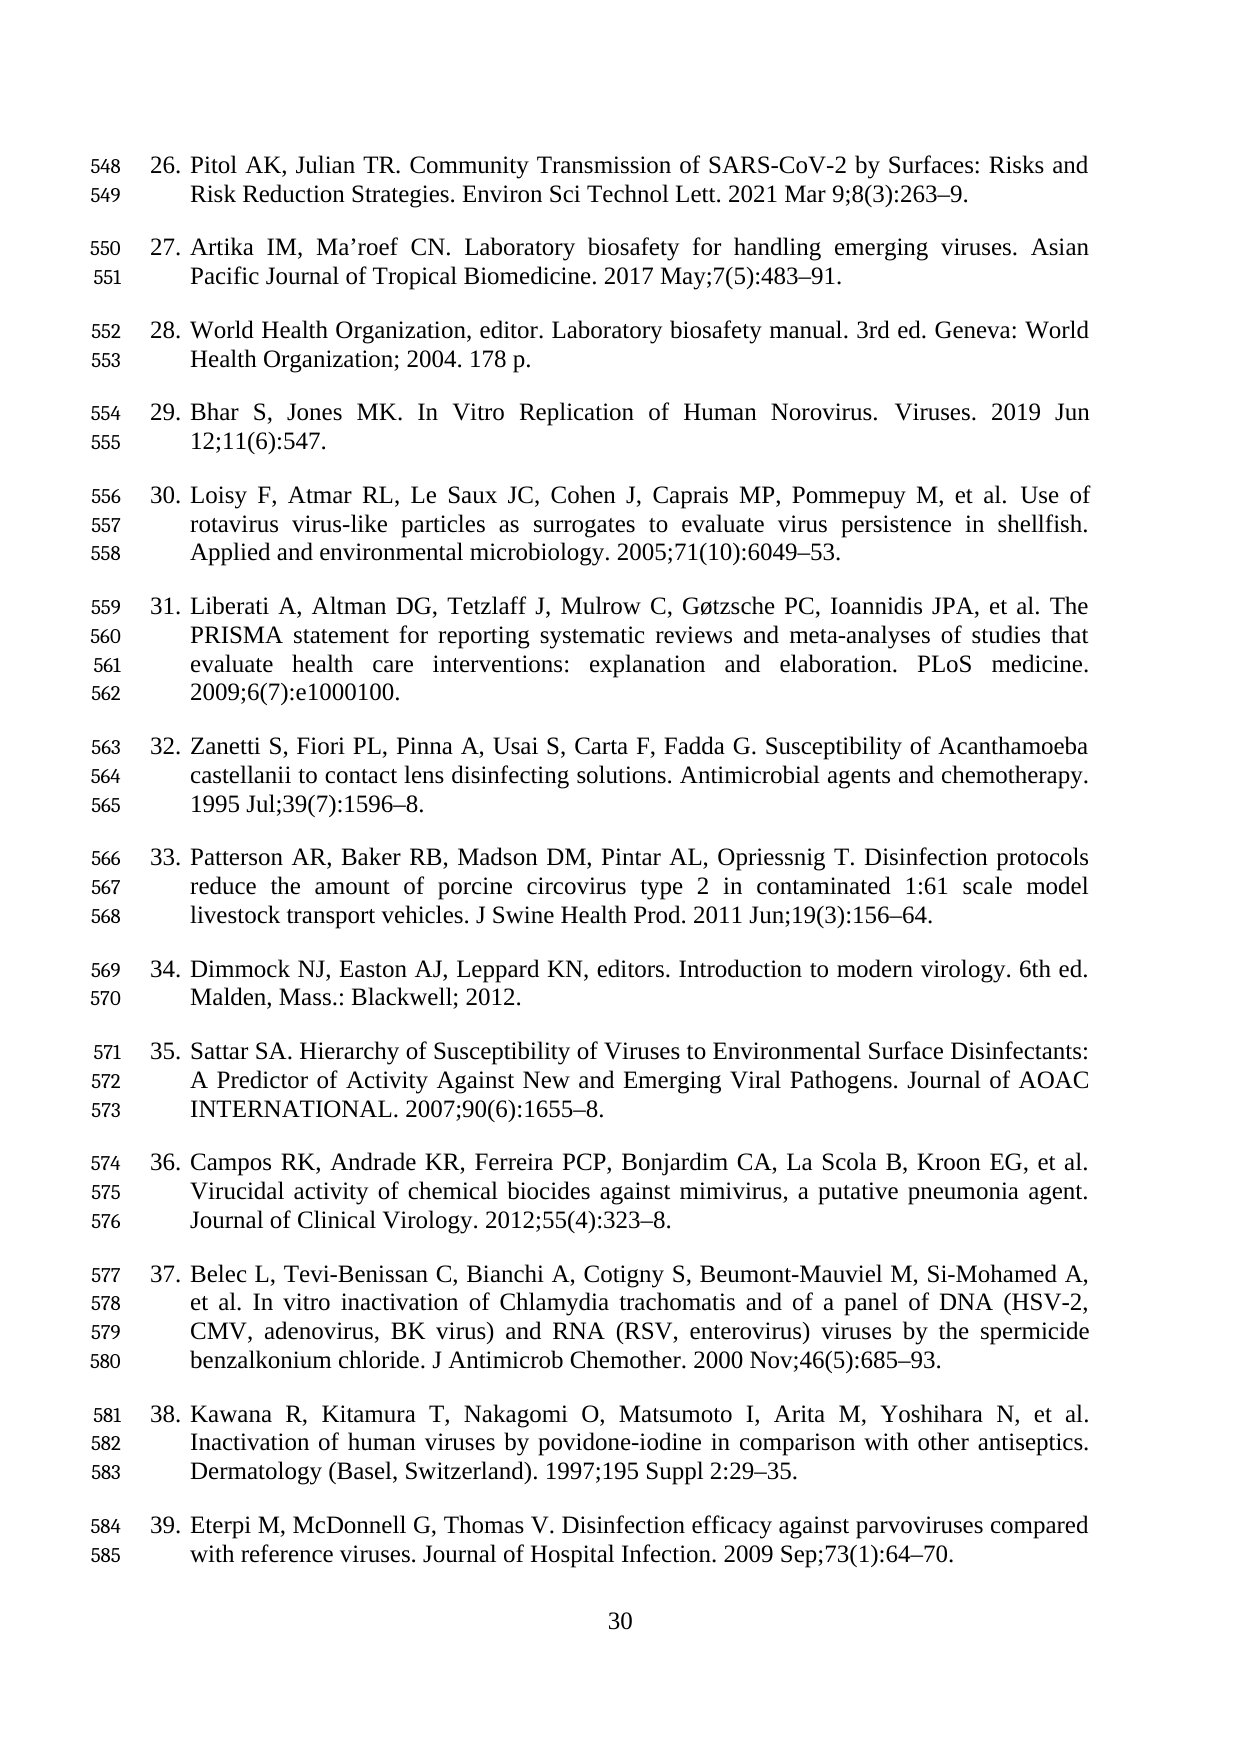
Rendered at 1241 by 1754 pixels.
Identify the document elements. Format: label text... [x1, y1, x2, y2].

text 33. Patterson AR, Baker RB, Madson DM, Pintar AL, Opriessnig T. Disinfection protocols reduce the amount of porcine circovirus type 2 in contaminated 1:61 scale model livestock transport vehicles. J Swine Health Prod. 2011 Jun;19(3):156–64. [150, 842, 1090, 929]
text 39. Eterpi M, McDonnell G, Thomas V. Disinfection efficacy against parvoviruses compared with reference viruses. Journal of Hospital Infection. 2009 Sep;73(1):64–70. [150, 1510, 1090, 1567]
text 35. Sattar SA. Hierarchy of Susceptibility of Viruses to Environmental Surface Disinfectants: A Predictor of Activity Against New and Emerging Viral Pathogens. Journal of AOAC INTERNATIONAL. 2007;90(6):1655–8. [150, 1036, 1090, 1122]
text 31. Liberati A, Altman DG, Tetzlaff J, Mulrow C, Gøtzsche PC, Ioannidis JPA, et al. The PRISMA statement for reporting systematic reviews and meta-analyses of studies that evaluate health care interventions: explanation and elaboration. PLoS medicine. 2009;6(7):e1000100. [150, 591, 1090, 706]
text 26. Pitol AK, Julian TR. Community Transmission of SARS-CoV-2 by Surfaces: Risks and Risk Reduction Strategies. Environ Sci Technol Lett. 2021 Mar 9;8(3):263–9. [150, 150, 1090, 207]
text 36. Campos RK, Andrade KR, Ferreira PCP, Bonjardim CA, La Scola B, Kroon EG, et al. Virucidal activity of chemical biocides against mimivirus, a putative pneumonia agent. Journal of Clinical Virology. 2012;55(4):323–8. [150, 1147, 1090, 1234]
text 34. Dimmock NJ, Easton AJ, Leppard KN, editors. Introduction to modern virology. 6th ed. Malden, Mass.: Blackwell; 2012. [150, 954, 1090, 1011]
text 29. Bhar S, Jones MK. In Vitro Replication of Human Norovirus. Viruses. 2019 Jun 12;11(6):547. [150, 397, 1090, 455]
text 37. Belec L, Tevi-Benissan C, Bianchi A, Cotigny S, Beumont-Mauviel M, Si-Mohamed A, et al. In vitro inactivation of Chlamydia trachomatis and of a panel of DNA (HSV-2, CMV, adenovirus, BK virus) and RNA (RSV, enterovirus) viruses by the spermicide benzalkonium chloride. J Antimicrob Chemother. 2000 Nov;46(5):685–93. [150, 1259, 1090, 1374]
text 32. Zanetti S, Fiori PL, Pinna A, Usai S, Carta F, Fadda G. Susceptibility of Acanthamoeba castellanii to contact lens disinfecting solutions. Antimicrobial agents and chemotherapy. 1995 Jul;39(7):1596–8. [150, 731, 1090, 817]
text 28. World Health Organization, editor. Laboratory biosafety manual. 3rd ed. Geneva: World Health Organization; 2004. 178 p. [150, 315, 1090, 372]
text 27. Artika IM, Ma’roef CN. Laboratory biosafety for handling emerging viruses. Asian Pacific Journal of Tropical Biomedicine. 2017 May;7(5):483–91. [150, 232, 1090, 290]
text 30. Loisy F, Atmar RL, Le Saux JC, Cohen J, Caprais MP, Pommepuy M, et al. Use of rotavirus virus-like particles as surrogates to evaluate virus persistence in shellfish. Applied and environmental microbiology. 2005;71(10):6049–53. [150, 480, 1090, 566]
text 38. Kawana R, Kitamura T, Nakagomi O, Matsumoto I, Arita M, Yoshihara N, et al. Inactivation of human viruses by povidone-iodine in comparison with other antiseptics. Dermatology (Basel, Switzerland). 1997;195 Suppl 2:29–35. [150, 1399, 1090, 1485]
